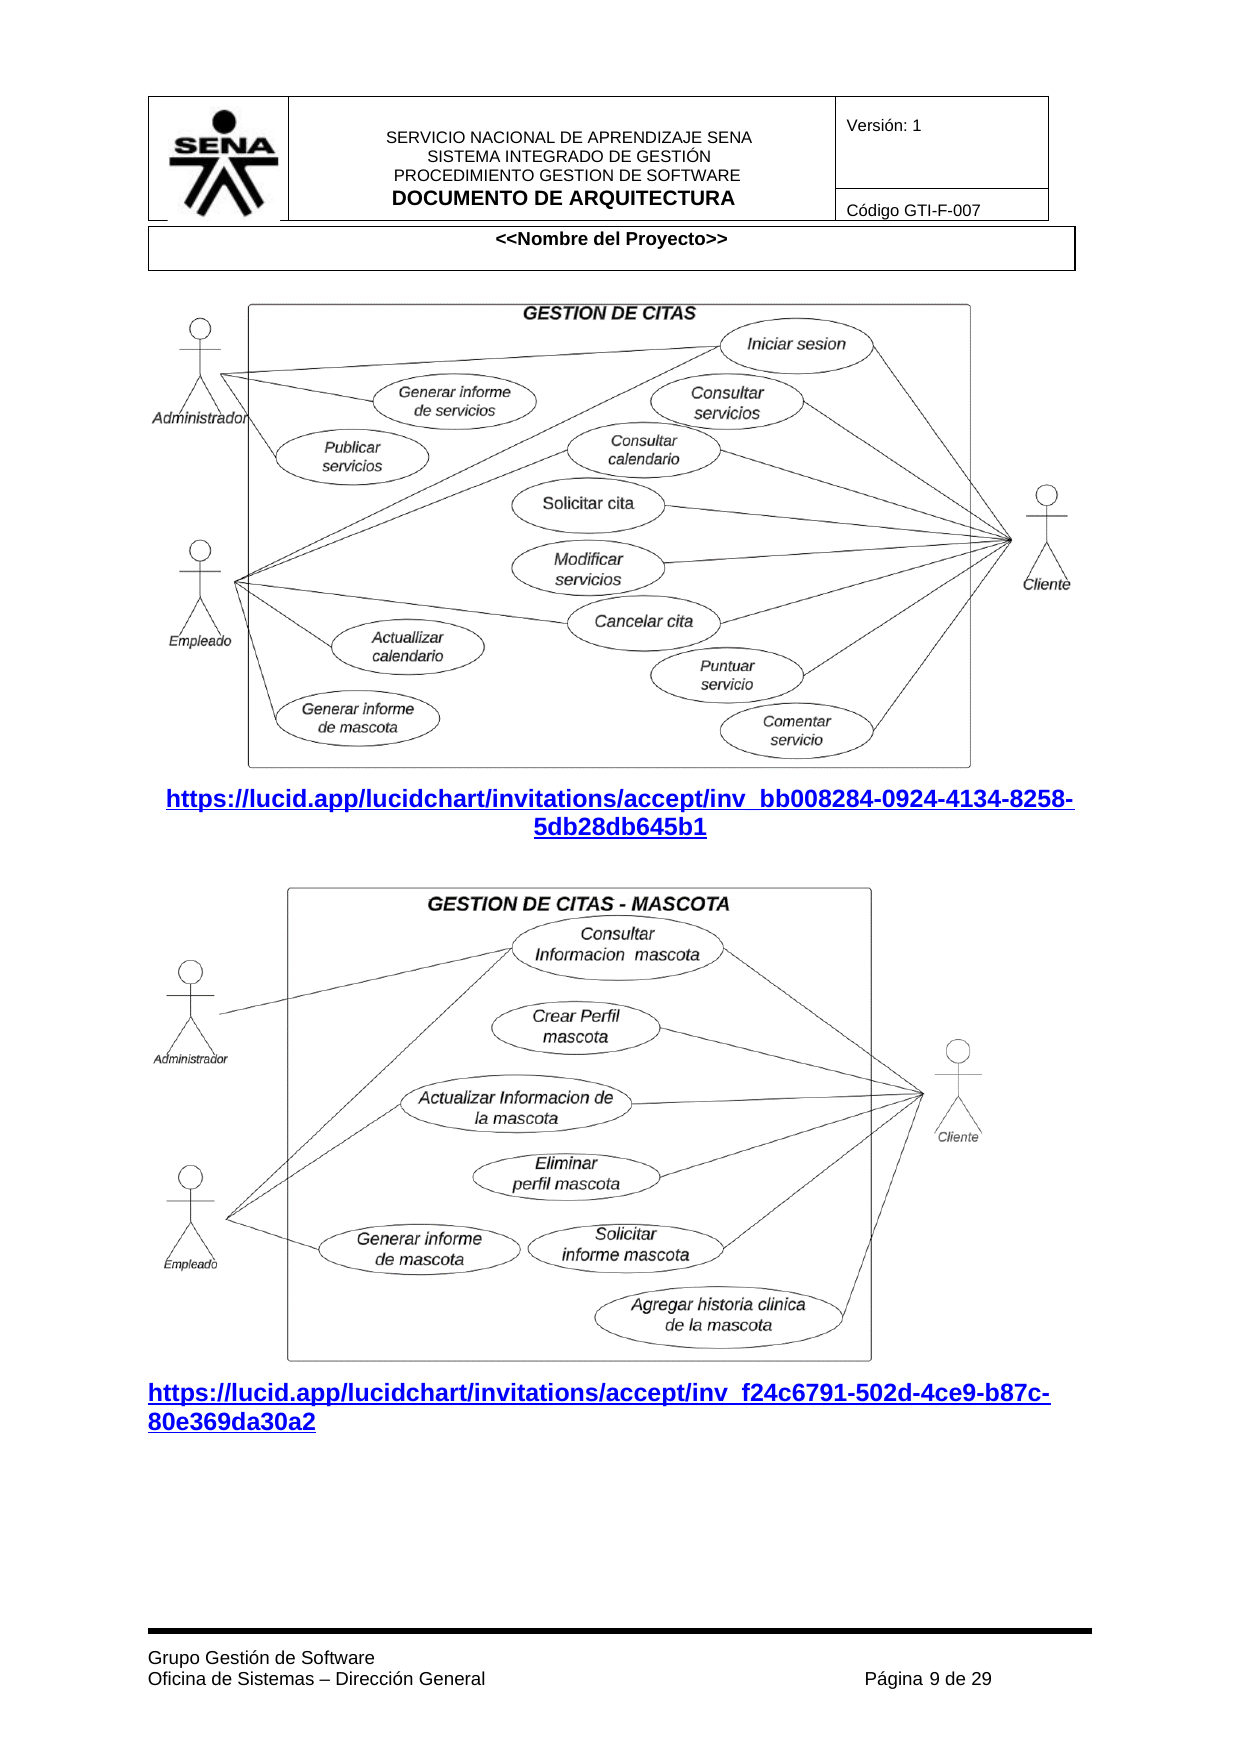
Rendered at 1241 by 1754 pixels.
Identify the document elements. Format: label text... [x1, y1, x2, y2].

picture [147, 884, 988, 1364]
picture [147, 300, 1078, 770]
picture [167, 106, 281, 221]
text https://lucid.app/lucidchart/invitations/accept/inv_f24c6791-502d-4ce9-b87c-80e369da30a2 [148, 1378, 1092, 1436]
text https://lucid.app/lucidchart/invitations/accept/inv_bb008284-0924-4134-8258-5db28db645b1 [148, 784, 1092, 841]
